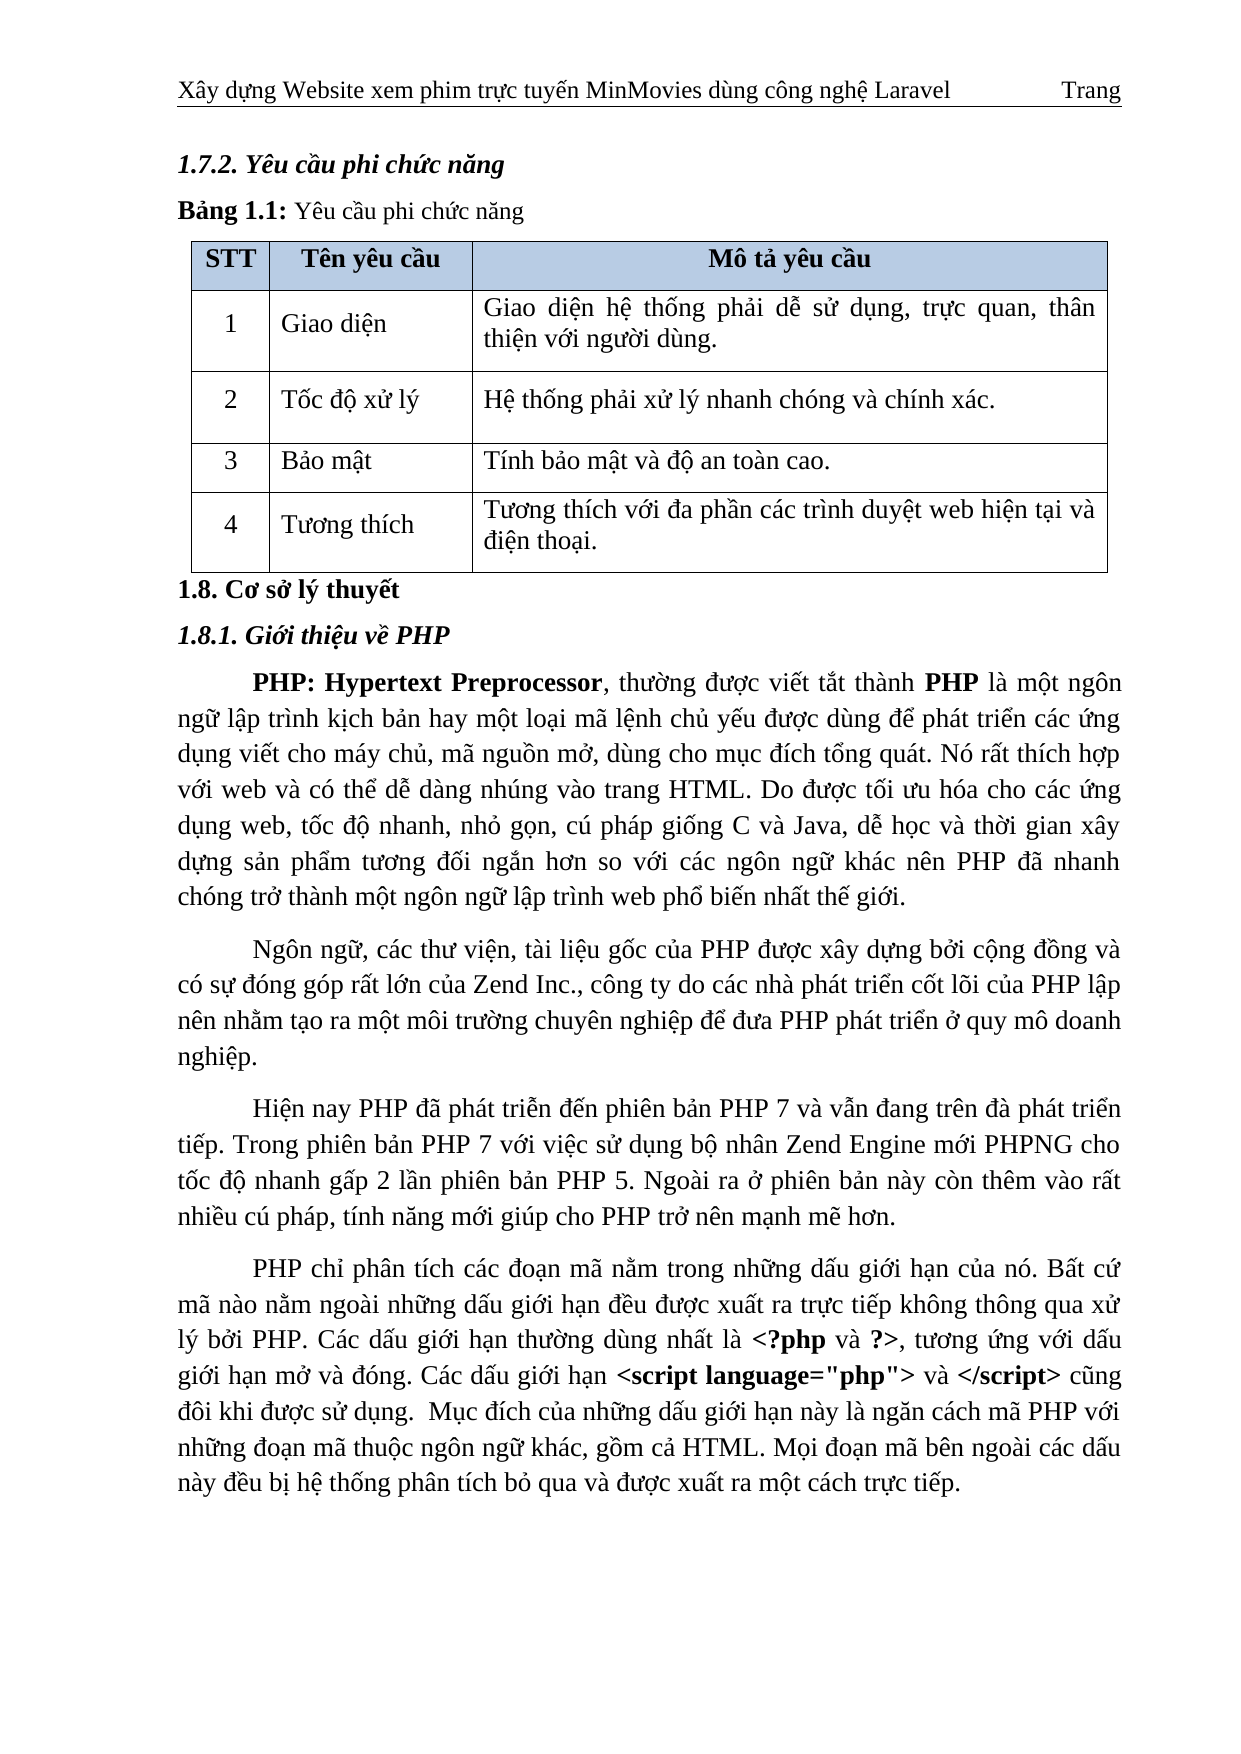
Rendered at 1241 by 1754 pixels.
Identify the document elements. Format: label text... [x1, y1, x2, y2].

text Cơ sở lý thuyết [177, 573, 1122, 604]
text PHP: Hypertext Preprocessor, thường được viết tắt thành PHP là một ngôn ngữ lập trình kịch bản hay một loại mã lệnh chủ yếu được dùng để phát triển các ứng dụng viết cho máy chủ, mã nguồn mở, dùng cho mục đích tổng quát. Nó rất thích hợp với web và có thể dễ dàng nhúng vào trang HTML. Do được tối ưu hóa cho các ứng dụng web, tốc độ nhanh, nhỏ gọn, cú pháp giống C và Java, dễ học và thời gian xây dựng sản phẩm tương đối ngắn hơn so với các ngôn ngữ khác nên PHP đã nhanh chóng trở thành một ngôn ngữ lập trình web phổ biến nhất thế giới. [177, 666, 1122, 912]
table_cell 2 [192, 372, 269, 443]
text Giới thiệu về PHP [177, 619, 1122, 651]
table_cell 4 [192, 493, 269, 572]
text Yêu cầu phi chức năng [177, 194, 1122, 226]
table_header Mô tả yêu cầu [473, 242, 1107, 290]
table_cell Tương thích [270, 493, 472, 572]
table_cell Giao diện [270, 291, 472, 371]
table_cell Tính bảo mật và độ an toàn cao. [473, 444, 1107, 492]
table_cell Giao diện hệ thống phải dễ sử dụng, trực quan, thân thiện với người dùng. [473, 291, 1107, 371]
table_cell Tương thích với đa phần các trình duyệt web hiện tại và điện thoại. [473, 493, 1107, 572]
table_cell Hệ thống phải xử lý nhanh chóng và chính xác. [473, 372, 1107, 443]
table_header Tên yêu cầu [270, 242, 472, 290]
text Ngôn ngữ, các thư viện, tài liệu gốc của PHP được xây dựng bởi cộng đồng và có sự đóng góp rất lớn của Zend Inc., công ty do các nhà phát triển cốt lõi của PHP lập nên nhằm tạo ra một môi trường chuyên nghiệp để đưa PHP phát triển ở quy mô doanh nghiệp. [177, 933, 1122, 1071]
table_cell Bảo mật [270, 444, 472, 492]
text PHP chỉ phân tích các đoạn mã nằm trong những dấu giới hạn của nó. Bất cứ mã nào nằm ngoài những dấu giới hạn đều được xuất ra trực tiếp không thông qua xử lý bởi PHP. Các dấu giới hạn thường dùng nhất là <?php và ?>, tương ứng với dấu giới hạn mở và đóng. Các dấu giới hạn <script language="php"> và </script> cũng đôi khi được sử dụng. Mục đích của những dấu giới hạn này là ngăn cách mã PHP với những đoạn mã thuộc ngôn ngữ khác, gồm cả HTML. Mọi đoạn mã bên ngoài các dấu này đều bị hệ thống phân tích bỏ qua và được xuất ra một cách trực tiếp. [177, 1252, 1122, 1498]
table_cell 1 [192, 291, 269, 371]
table_header STT [192, 242, 269, 290]
table_cell Tốc độ xử lý [270, 372, 472, 443]
table_cell 3 [192, 444, 269, 492]
text Yêu cầu phi chức năng [177, 148, 1122, 179]
text Hiện nay PHP đã phát triễn đến phiên bản PHP 7 và vẫn đang trên đà phát triển tiếp. Trong phiên bản PHP 7 với việc sử dụng bộ nhân Zend Engine mới PHPNG cho tốc độ nhanh gấp 2 lần phiên bản PHP 5. Ngoài ra ở phiên bản này còn thêm vào rất nhiều cú pháp, tính năng mới giúp cho PHP trở nên mạnh mẽ hơn. [177, 1092, 1122, 1231]
